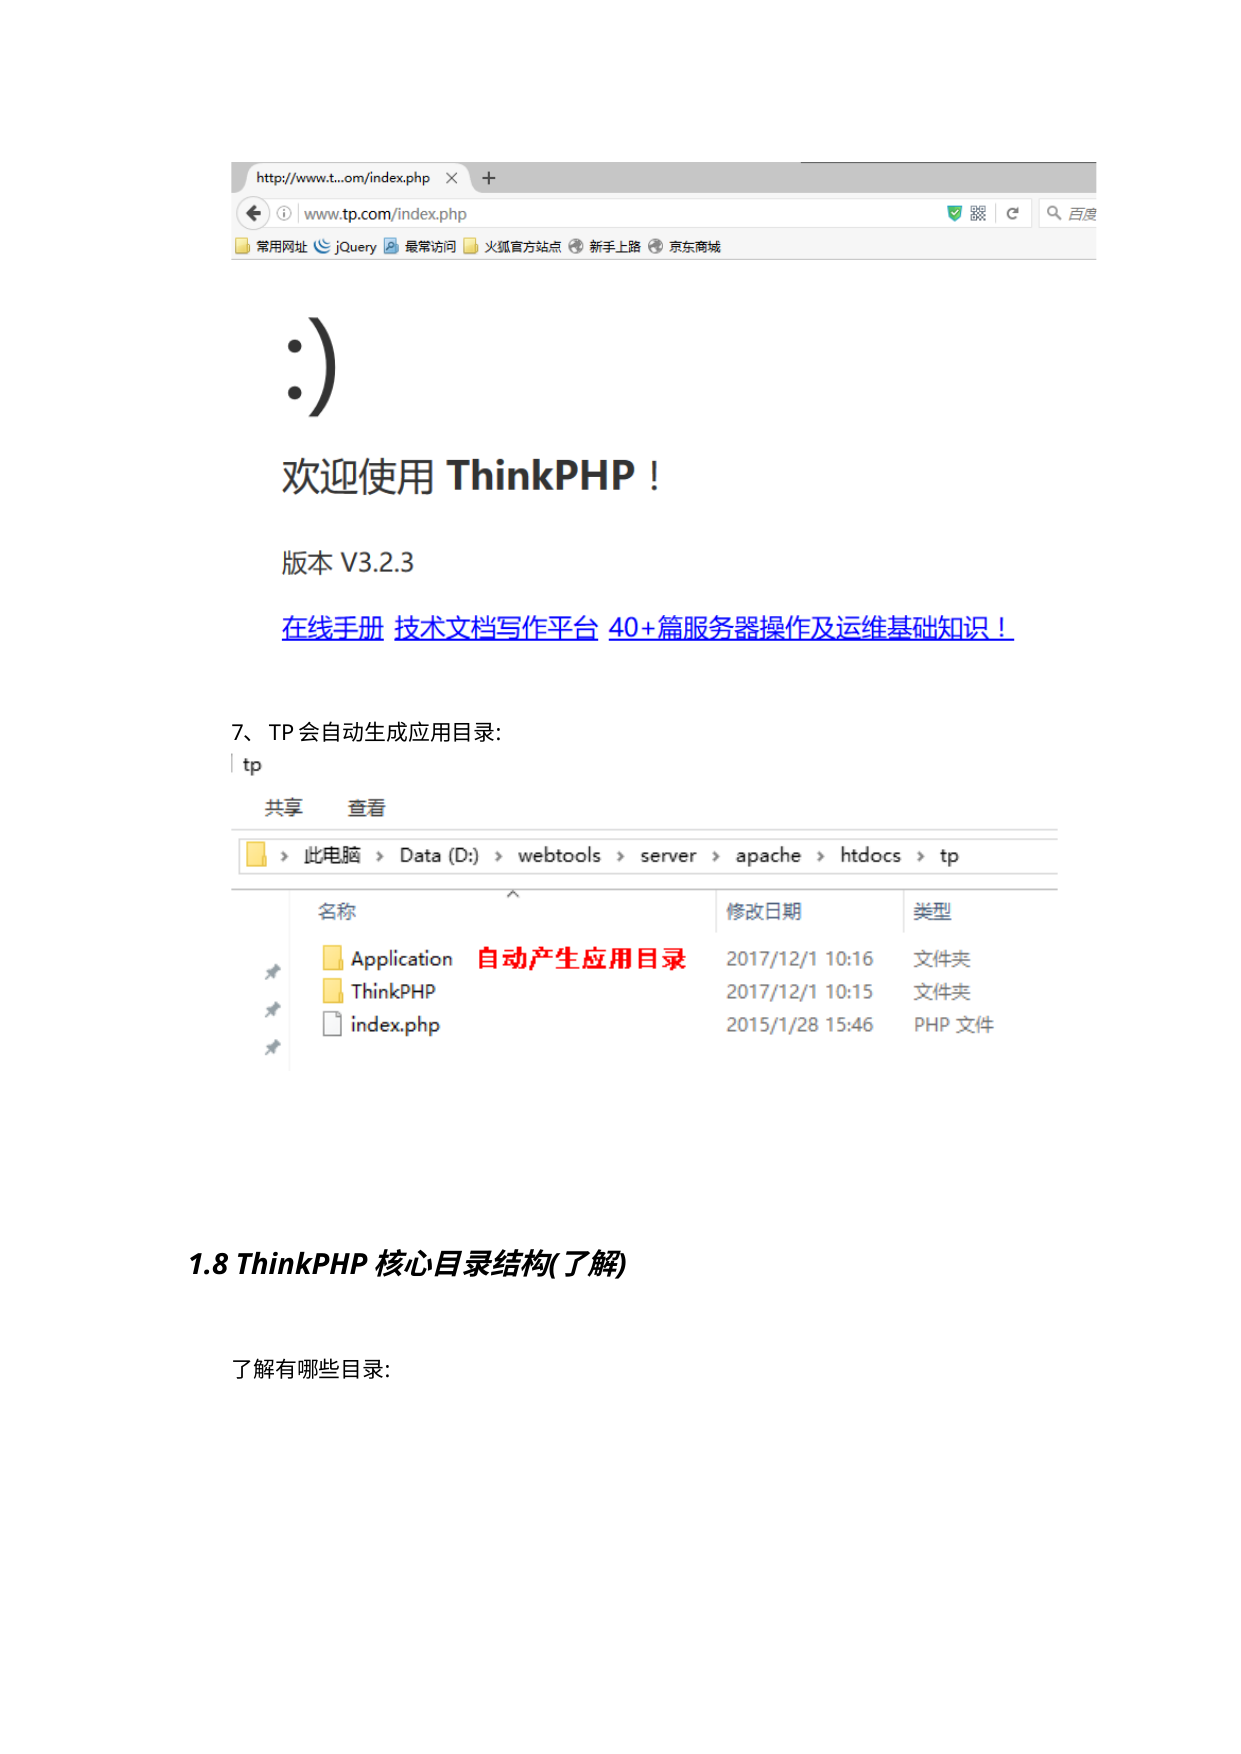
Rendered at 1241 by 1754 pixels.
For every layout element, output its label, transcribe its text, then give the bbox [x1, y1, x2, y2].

list TP会自动生成应用目录: [231, 714, 1053, 747]
picture [231, 747, 1058, 1071]
picture [231, 162, 1097, 694]
subtitle 1.8 ThinkPHP核心目录结构(了解) [187, 1229, 1053, 1294]
text 了解有哪些目录: [231, 1352, 1053, 1384]
